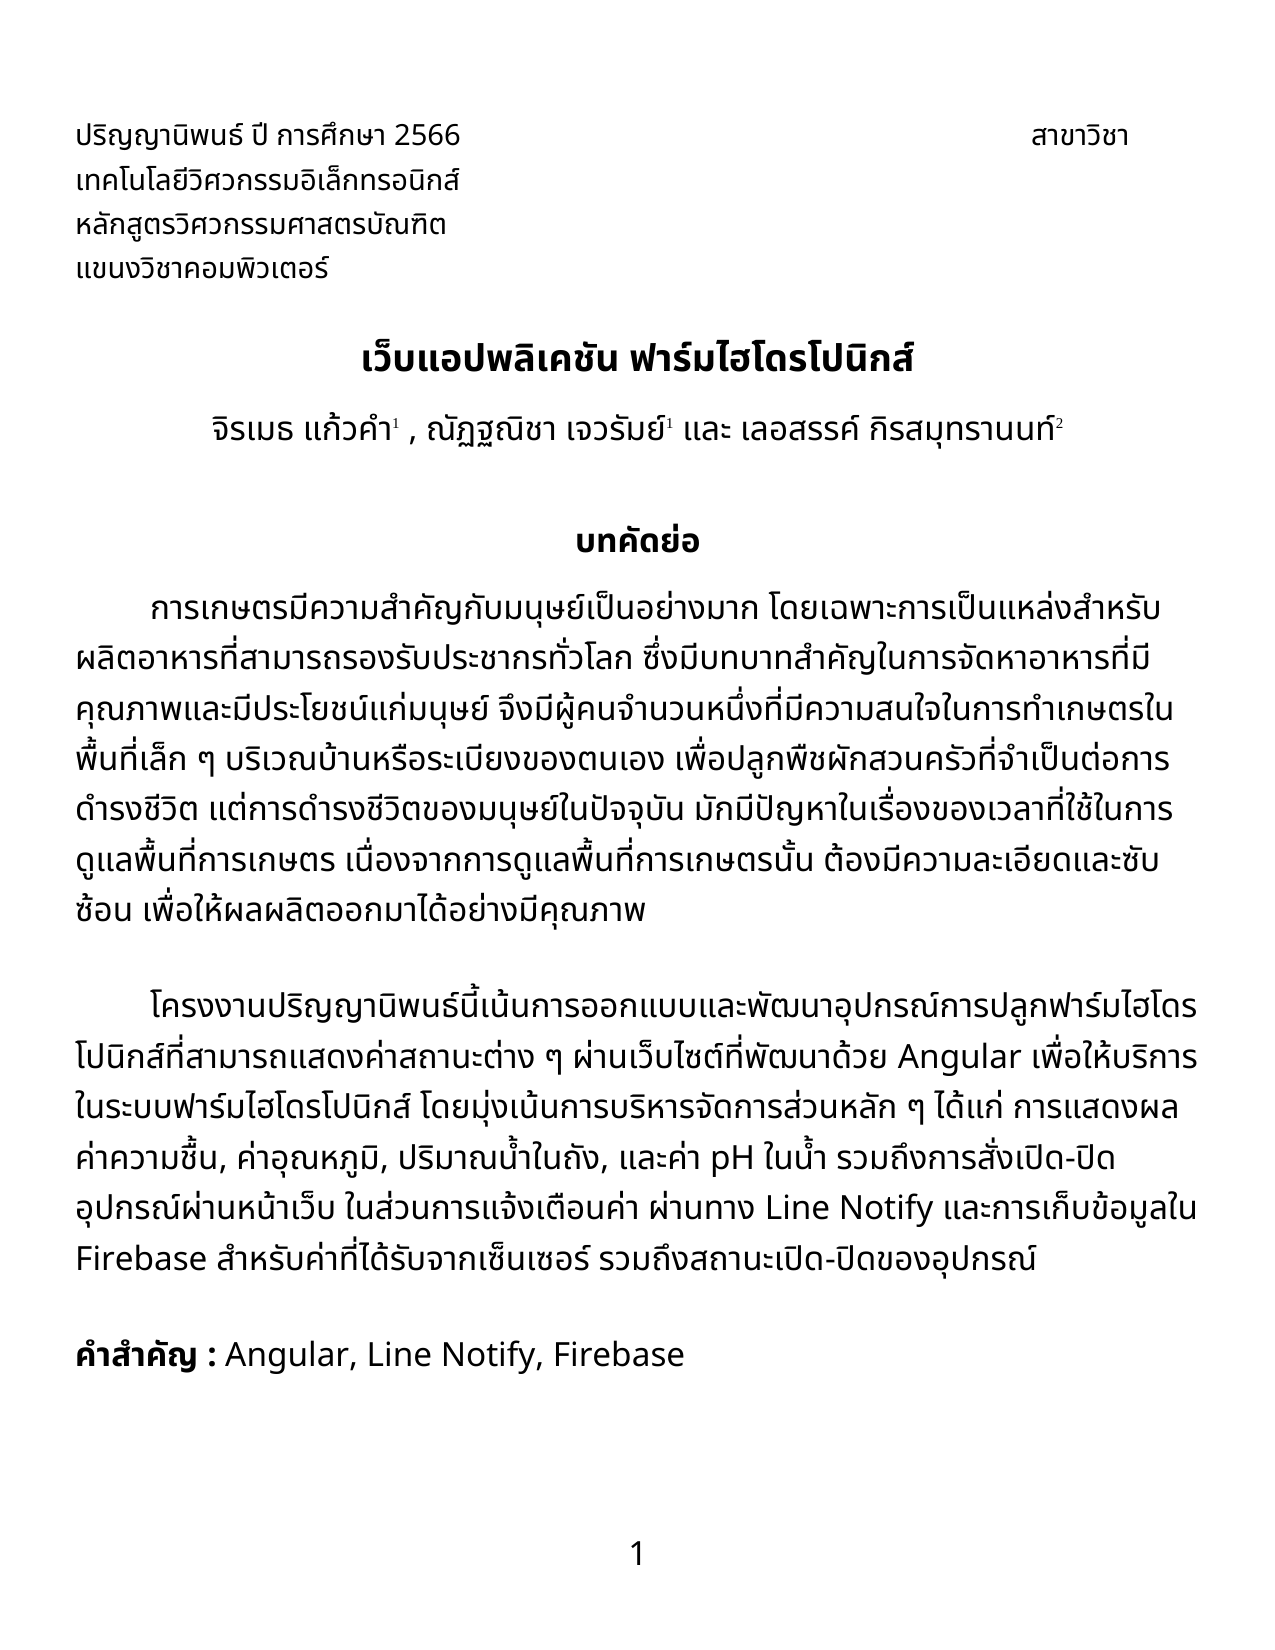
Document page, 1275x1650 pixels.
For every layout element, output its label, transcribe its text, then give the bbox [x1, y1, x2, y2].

text เว็บแอปพลิเคชัน ฟาร์มไฮโดรโปนิกส์ [75, 331, 1200, 388]
text บทคัดย่อ [75, 517, 1200, 567]
text โครงงานปริญญานิพนธ์นี้เน้นการออกแบบและพัฒนาอุปกรณ์การปลูกฟาร์มไฮโดรโปนิกส์ที่สามารถแสดงค่าสถานะต่าง ๆ ผ่านเว็บไซต์ที่พัฒนาด้วย Angular เพื่อให้บริการในระบบฟาร์มไฮโดรโปนิกส์ โดยมุ่งเน้นการบริหารจัดการส่วนหลัก ๆ ได้แก่ การแสดงผลค่าความชื้น, ค่าอุณหภูมิ, ปริมาณน้ำในถัง, และค่า pH ในน้ำ รวมถึงการสั่งเปิด-ปิดอุปกรณ์ผ่านหน้าเว็บ ในส่วนการแจ้งเตือนค่า ผ่านทาง Line Notify และการเก็บข้อมูลใน Firebase สำหรับค่าที่ได้รับจากเซ็นเซอร์ รวมถึงสถานะเปิด-ปิดของอุปกรณ์ [75, 982, 1200, 1285]
text การเกษตรมีความสำคัญกับมนุษย์เป็นอย่างมาก โดยเฉพาะการเป็นแหล่งสำหรับผลิตอาหารที่สามารถรองรับประชากรทั่วโลก ซึ่งมีบทบาทสำคัญในการจัดหาอาหารที่มีคุณภาพและมีประโยชน์แก่มนุษย์ จึงมีผู้คนจำนวนหนึ่งที่มีความสนใจในการทำเกษตรในพื้นที่เล็ก ๆ บริเวณบ้านหรือระเบียงของตนเอง เพื่อปลูกพืชผักสวนครัวที่จำเป็นต่อการดำรงชีวิต แต่การดำรงชีวิตของมนุษย์ในปัจจุบัน มักมีปัญหาในเรื่องของเวลาที่ใช้ในการดูแลพื้นที่การเกษตร เนื่องจากการดูแลพื้นที่การเกษตรนั้น ต้องมีความละเอียดและซับซ้อน เพื่อให้ผลผลิตออกมาได้อย่างมีคุณภาพ [75, 584, 1200, 937]
text คำสำคัญ : Angular, Line Notify, Firebase [75, 1331, 1200, 1381]
text จิรเมธ แก้วคำ , ณัฏฐณิชา เจวรัมย์ และ เลอสรรค์ กิรสมุทรานนท์ [75, 404, 1200, 455]
